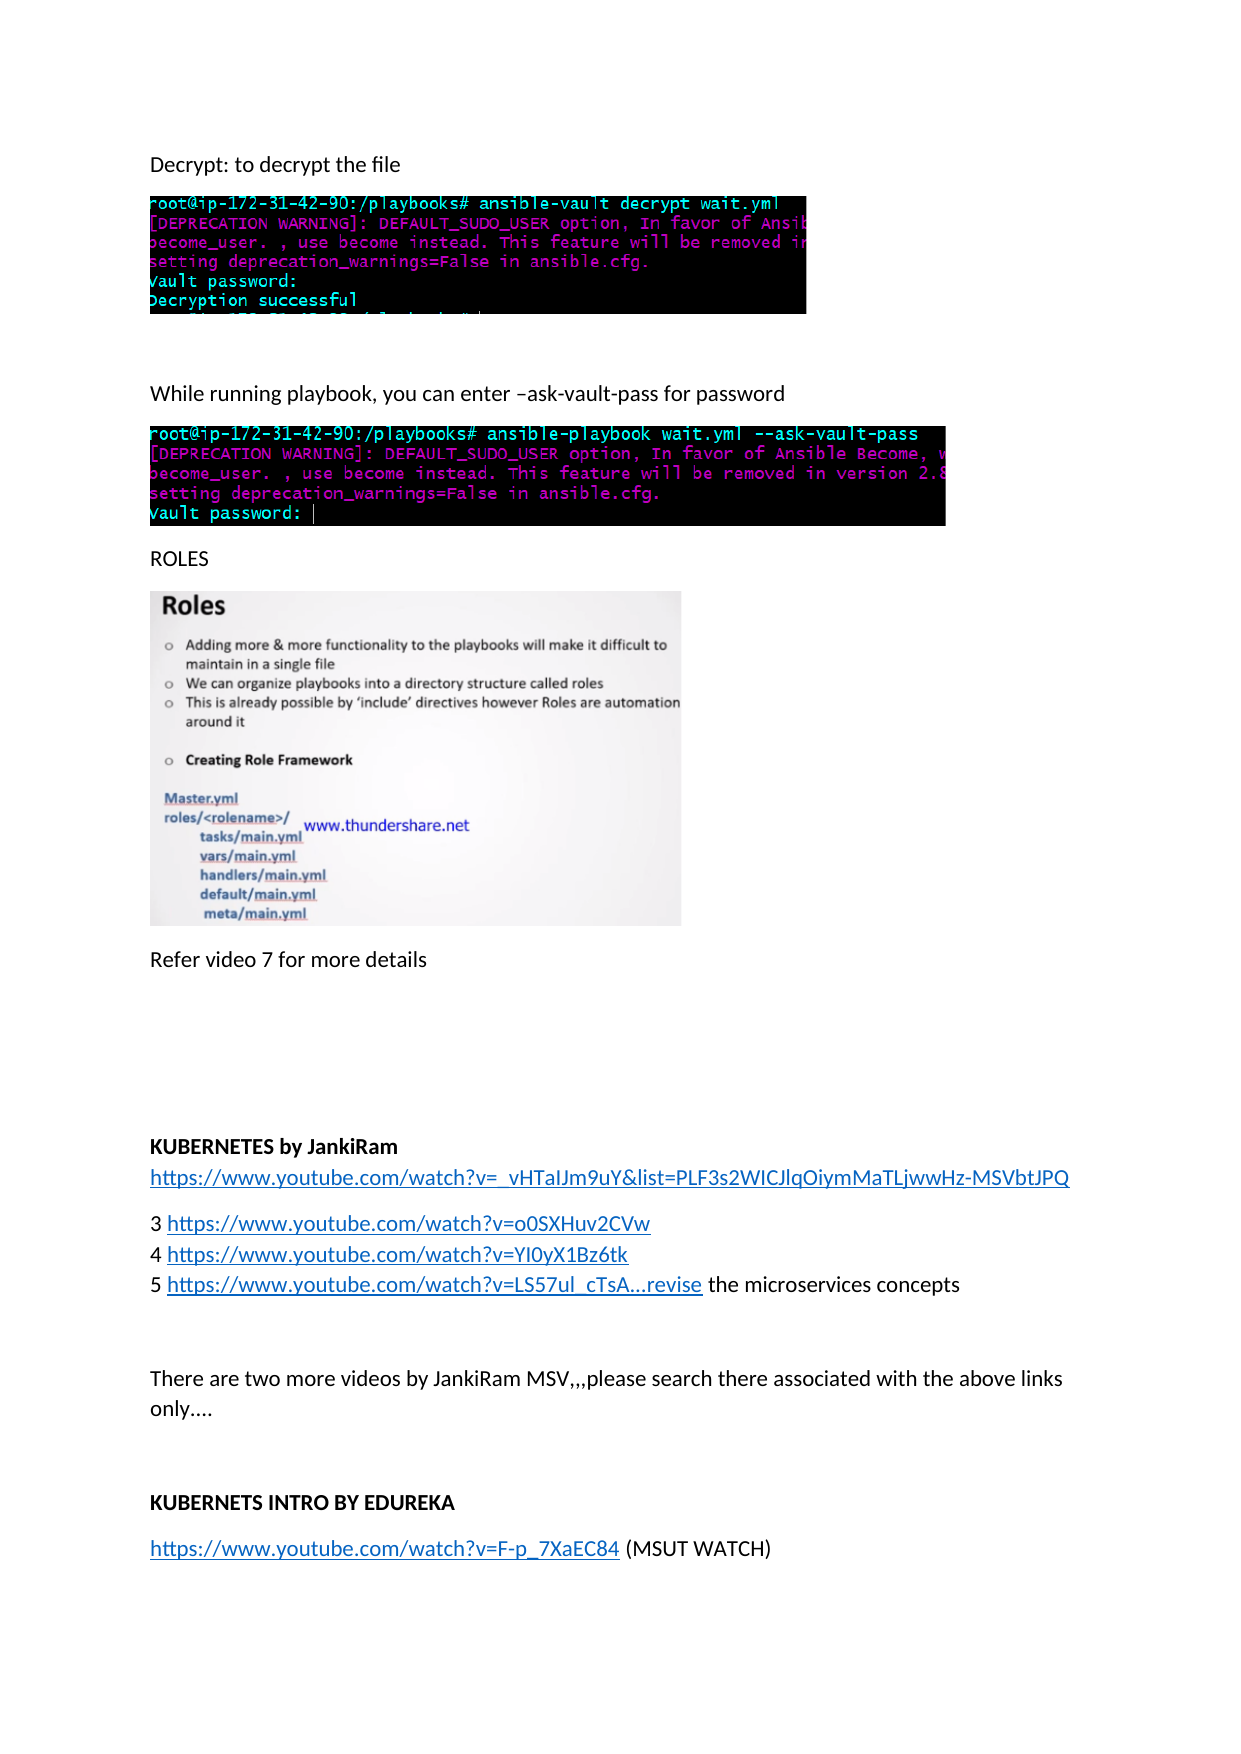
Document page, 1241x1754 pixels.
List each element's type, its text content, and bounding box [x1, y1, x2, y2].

text https://www.youtube.com/watch?v=F-p_7XaEC84 (MSUT WATCH) [150, 1534, 1090, 1562]
picture [150, 196, 807, 314]
text KUBERNETS INTRO BY EDUREKA [150, 1488, 1090, 1516]
text 3 https://www.youtube.com/watch?v=o0SXHuv2CVw 4 https://www.youtube.com/watch?v=YI0yX1Bz6tk 5 https://www.youtube.com/watch?v=LS57ul_cTsA...revise the microservices concepts [150, 1209, 1090, 1298]
text While running playbook, you can enter –ask-vault-pass for password [150, 379, 1090, 407]
text ROLES [150, 544, 1090, 572]
text There are two more videos by JankiRam MSV,,,please search there associated with the above links only.... [150, 1364, 1090, 1422]
picture [150, 591, 682, 926]
picture [150, 426, 946, 526]
text KUBERNETES by JankiRam https://www.youtube.com/watch?v=_vHTaIJm9uY&list=PLF3s2WICJlqOiymMaTLjwwHz-MSVbtJPQ [150, 1132, 1090, 1191]
text Refer video 7 for more details [150, 945, 1090, 973]
text Decrypt: to decrypt the file [150, 150, 1090, 178]
